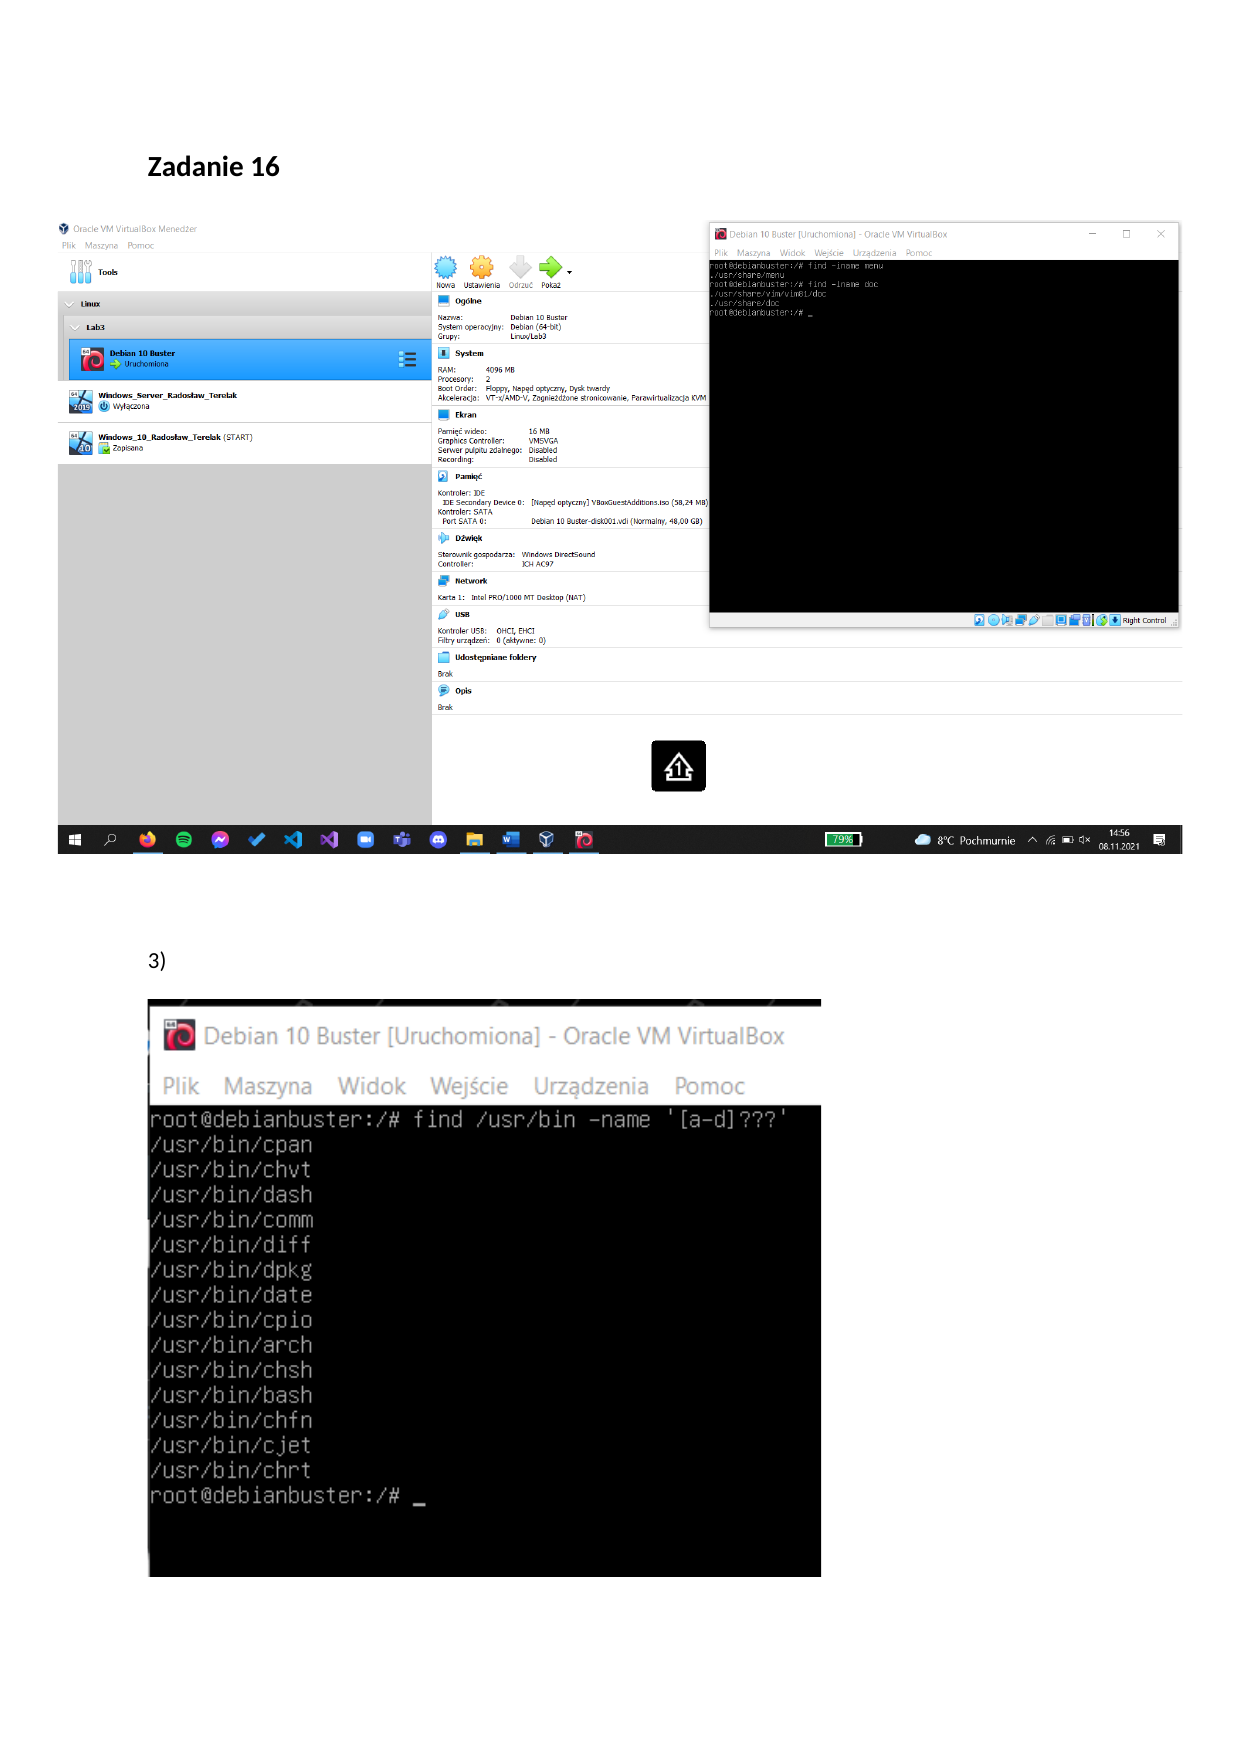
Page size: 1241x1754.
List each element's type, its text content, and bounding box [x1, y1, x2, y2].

picture [147, 999, 822, 1577]
text 3) [148, 947, 1093, 974]
text Zadanie 16 [148, 148, 1093, 183]
picture [57, 220, 1183, 854]
